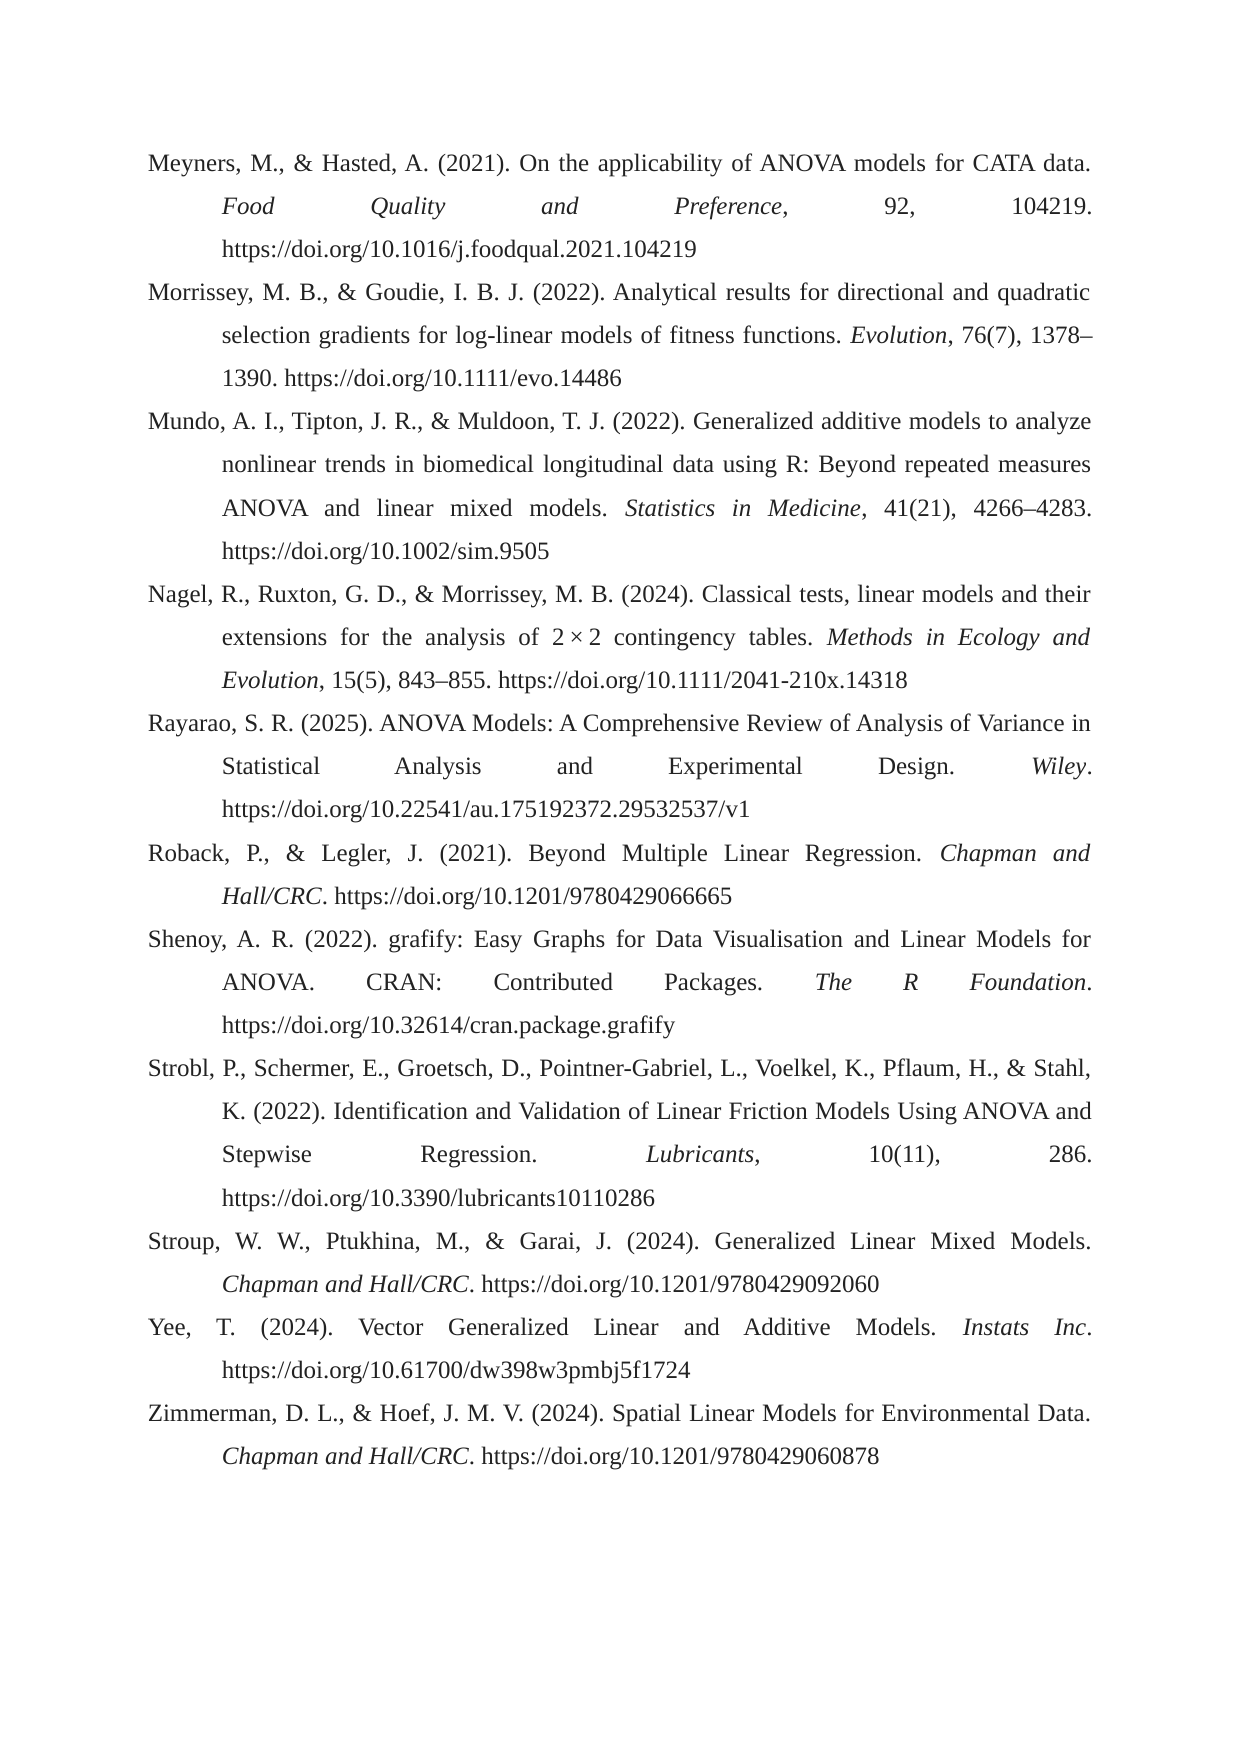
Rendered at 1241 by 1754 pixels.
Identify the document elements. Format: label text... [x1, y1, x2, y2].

text Strobl, P., Schermer, E., Groetsch, D., Pointner-Gabriel, L., Voelkel, K., Pflaum, H., & Stahl, K. (2022). Identification and Validation of Linear Friction Models Using ANOVA and Stepwise Regression. Lubricants, 10(11), 286. https://doi.org/10.3390/lubricants10110286 [148, 1082, 1092, 1211]
text Shenoy, A. R. (2022). grafify: Easy Graphs for Data Visualisation and Linear Models for ANOVA. CRAN: Contributed Packages. The R Foundation. https://doi.org/10.32614/cran.package.grafify [148, 953, 1092, 1039]
text Roback, P., & Legler, J. (2021). Beyond Multiple Linear Regression. Chapman and Hall/CRC. https://doi.org/10.1201/9780429066665 [148, 838, 1092, 909]
text Rayarao, S. R. (2025). ANOVA Models: A Comprehensive Review of Analysis of Variance in Statistical Analysis and Experimental Design. Wiley. https://doi.org/10.22541/au.175192372.29532537/v1 [148, 737, 1092, 823]
text Meyners, M., & Hasted, A. (2021). On the applicability of ANOVA models for CATA data. Food Quality and Preference, 92, 104219. https://doi.org/10.1016/j.foodqual.2021.104219 [148, 176, 1092, 263]
text Morrissey, M. B., & Goudie, I. B. J. (2022). Analytical results for directional and quadratic selection gradients for log‐linear models of fitness functions. Evolution, 76(7), 1378–1390. https://doi.org/10.1111/evo.14486 [148, 306, 1092, 392]
text Zimmerman, D. L., & Hoef, J. M. V. (2024). Spatial Linear Models for Environmental Data. Chapman and Hall/CRC. https://doi.org/10.1201/9780429060878 [148, 1427, 1092, 1470]
text Stroup, W. W., Ptukhina, M., & Garai, J. (2024). Generalized Linear Mixed Models. Chapman and Hall/CRC. https://doi.org/10.1201/9780429092060 [148, 1254, 1092, 1298]
text Mundo, A. I., Tipton, J. R., & Muldoon, T. J. (2022). Generalized additive models to analyze nonlinear trends in biomedical longitudinal data using R: Beyond repeated measures ANOVA and linear mixed models. Statistics in Medicine, 41(21), 4266–4283. https://doi.org/10.1002/sim.9505 [148, 435, 1092, 564]
text Yee, T. (2024). Vector Generalized Linear and Additive Models. Instats Inc. https://doi.org/10.61700/dw398w3pmbj5f1724 [148, 1341, 1092, 1384]
text Nagel, R., Ruxton, G. D., & Morrissey, M. B. (2024). Classical tests, linear models and their extensions for the analysis of 2 × 2 contingency tables. Methods in Ecology and Evolution, 15(5), 843–855. https://doi.org/10.1111/2041-210x.14318 [148, 608, 1092, 694]
